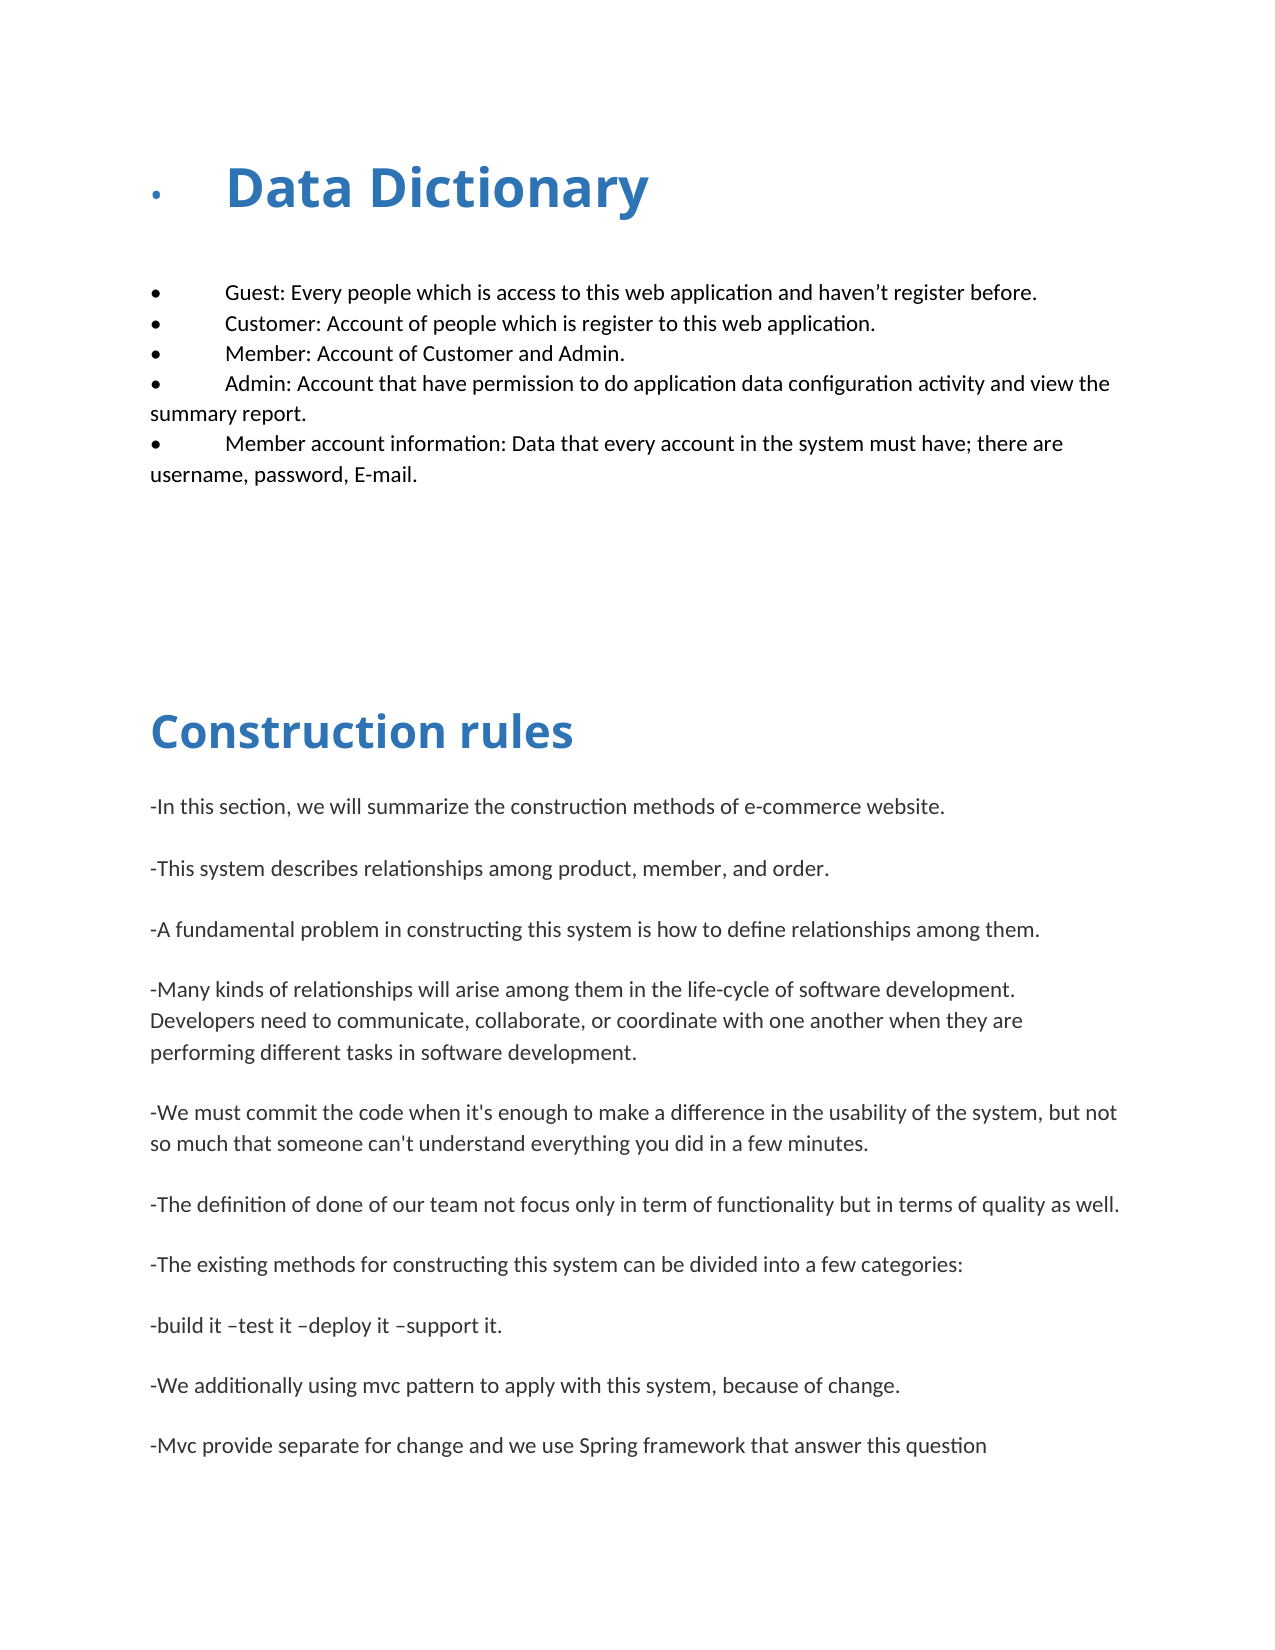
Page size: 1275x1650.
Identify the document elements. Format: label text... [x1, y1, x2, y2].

list Member: Account of Customer and Admin. [150, 339, 1125, 367]
text -We additionally using mvc pattern to apply with this system, because of change. [150, 1368, 1125, 1399]
text -In this section, we will summarize the construction methods of e-commerce website. [150, 792, 1125, 820]
list Admin: Account that have permission to do application data configuration activity and view the summary report. [150, 369, 1125, 427]
text -Many kinds of relationships will arise among them in the life-cycle of software development. Developers need to communicate, collaborate, or coordinate with one another when they are performing different tasks in software development. [150, 972, 1125, 1066]
list Customer: Account of people which is register to this web application. [150, 309, 1125, 337]
list Guest: Every people which is access to this web application and haven’t register before. [150, 278, 1125, 307]
text -The definition of done of our team not focus only in term of functionality but in terms of quality as well. [150, 1187, 1125, 1218]
text Construction rules [150, 699, 1125, 762]
text -This system describes relationships among product, member, and order. [150, 851, 1125, 882]
text -We must commit the code when it's enough to make a difference in the usability of the system, but not so much that someone can't understand everything you did in a few minutes. [150, 1095, 1125, 1157]
text -Mvc provide separate for change and we use Spring framework that answer this question [150, 1428, 1125, 1459]
text -The existing methods for constructing this system can be divided into a few categories: [150, 1247, 1125, 1278]
list Member account information: Data that every account in the system must have; there are username, password, E-mail. [150, 429, 1125, 488]
list Data Dictionary [150, 150, 1125, 224]
text -build it –test it –deploy it –support it. [150, 1307, 1125, 1339]
text -A fundamental problem in constructing this system is how to define relationships among them. [150, 912, 1125, 943]
